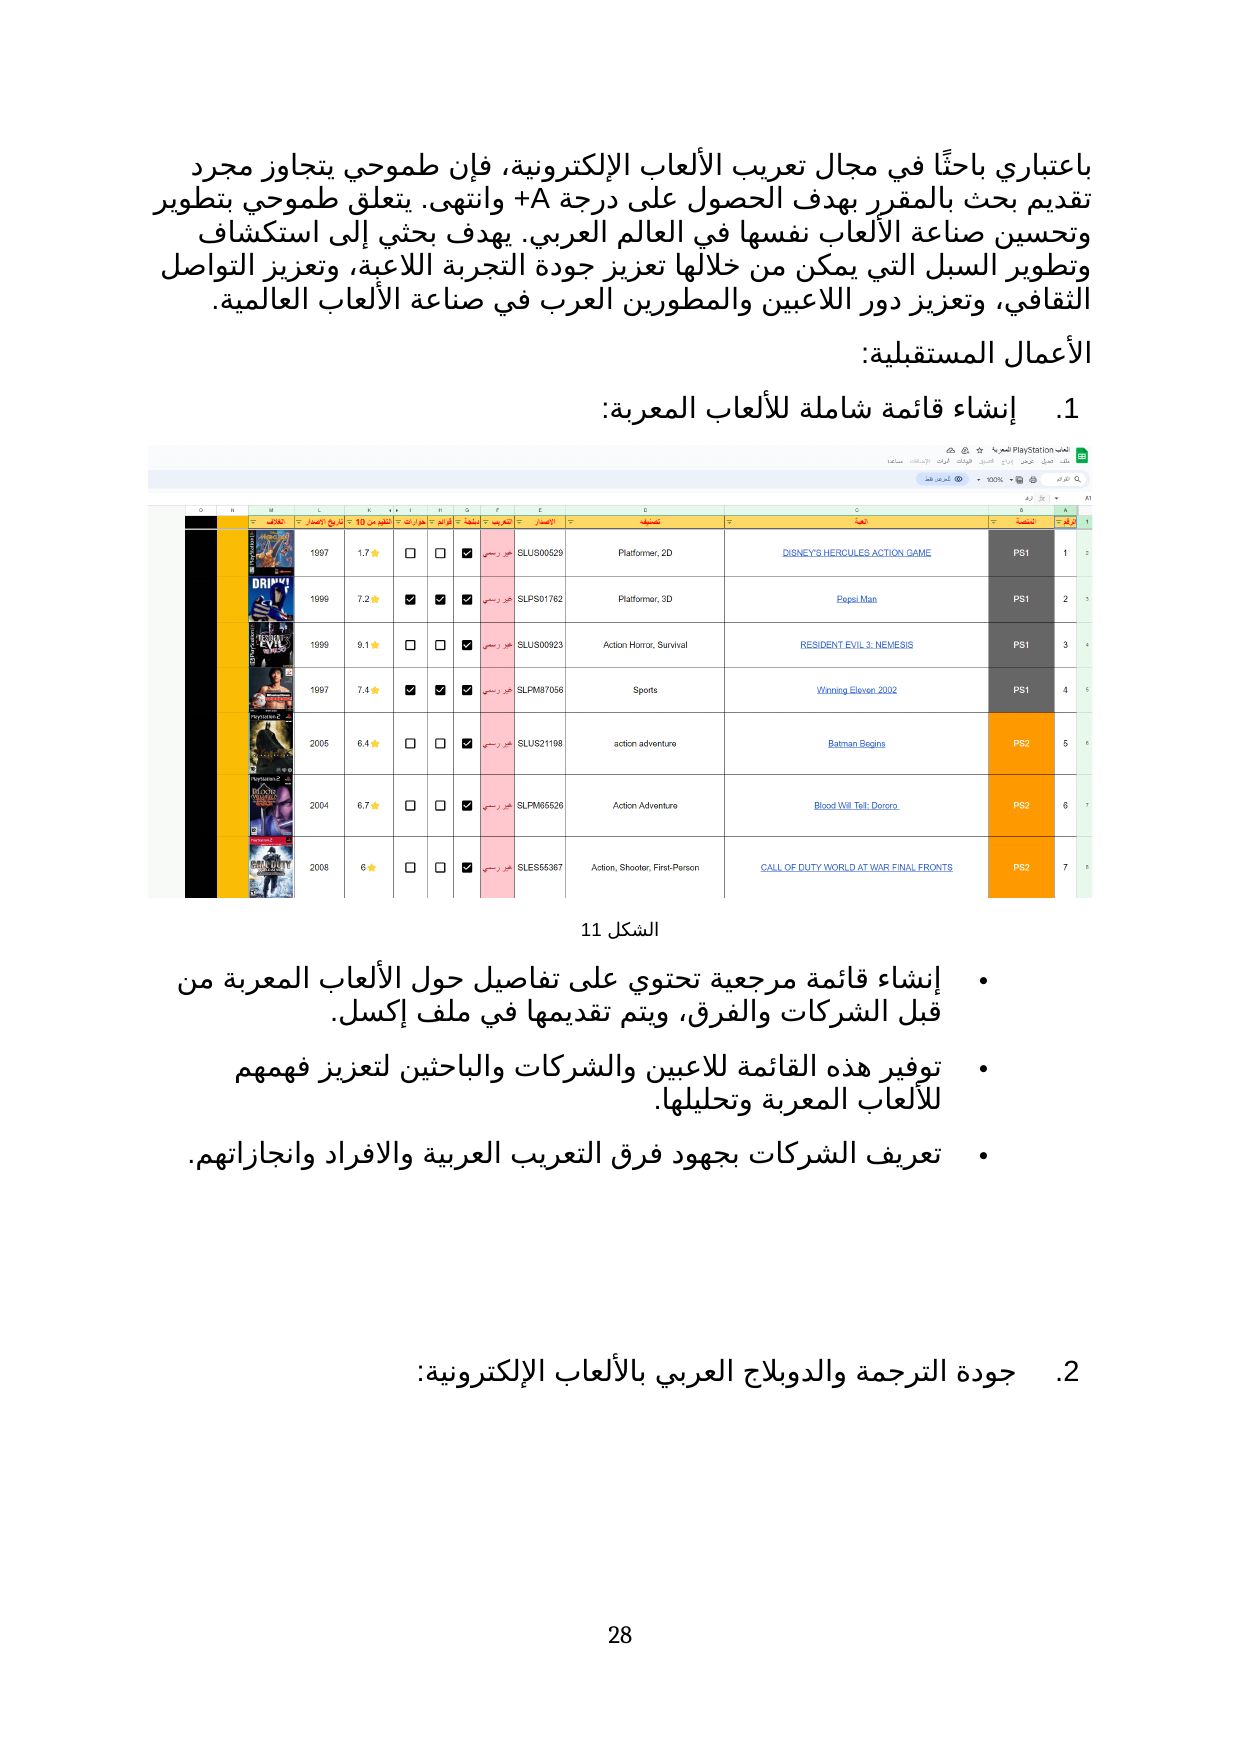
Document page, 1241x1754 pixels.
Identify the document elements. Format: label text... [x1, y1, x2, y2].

list إنشاء قائمة مرجعية تحتوي على تفاصيل حول الألعاب المعربة من قبل الشركات والفرق، ويتم تقديمها في ملف إكسل. [148, 961, 980, 1028]
list جودة الترجمة والدوبلاج العربي بالألعاب الإلكترونية: [148, 1354, 1055, 1388]
list توفير هذه القائمة للاعبين والشركات والباحثين لتعزيز فهمهم للألعاب المعربة وتحليلها. [148, 1049, 980, 1116]
text باعتباري باحثًا في مجال تعريب الألعاب الإلكترونية، فإن طموحي يتجاوز مجرد تقديم بحث بالمقرر بهدف الحصول على درجة A+ وانتهى. يتعلق طموحي بتطوير وتحسين صناعة الألعاب نفسها في العالم العربي. يهدف بحثي إلى استكشاف وتطوير السبل التي يمكن من خلالها تعزيز جودة التجربة اللاعبة، وتعزيز التواصل الثقافي، وتعزيز دور اللاعبين والمطورين العرب في صناعة الألعاب العالمية. [148, 148, 1092, 315]
list تعريف الشركات بجهود فرق التعريب العربية والافراد وانجازاتهم. [148, 1137, 980, 1170]
list إنشاء قائمة شاملة للألعاب المعربة: [148, 391, 1055, 424]
text الأعمال المستقبلية: [148, 336, 1092, 370]
picture [147, 445, 1093, 898]
text الشكل 11 [148, 918, 1092, 940]
